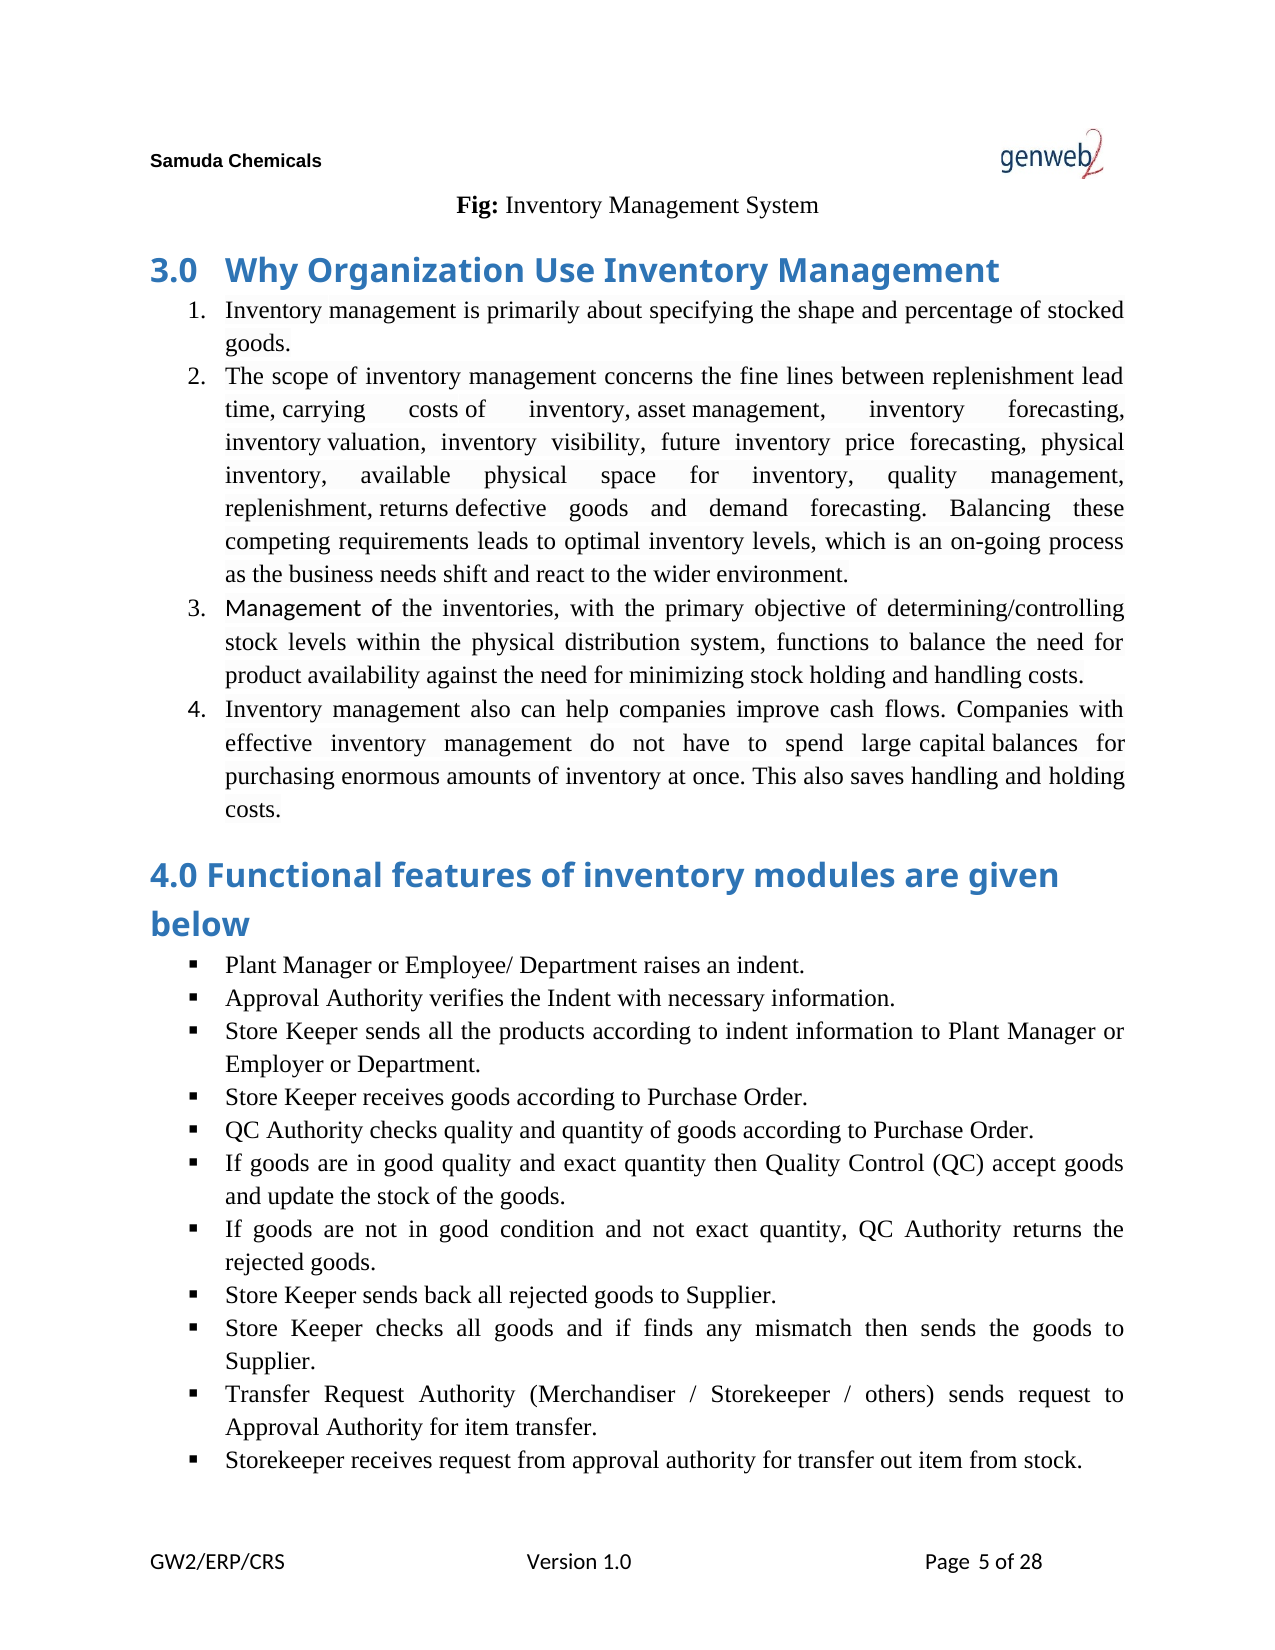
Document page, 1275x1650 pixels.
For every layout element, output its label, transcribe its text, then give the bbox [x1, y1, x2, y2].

list If goods are in good quality and exact quantity then Quality Control (QC) accept goods and update the stock of the goods. [187, 1148, 1125, 1210]
subtitle 4.0 Functional features of inventory modules are given below [150, 852, 1125, 947]
list Storekeeper receives request from approval authority for transfer out item from stock. [187, 1445, 1125, 1474]
subtitle Why Organization Use Inventory Management [150, 246, 1125, 292]
list Store Keeper checks all goods and if finds any mismatch then sends the goods to Supplier. [187, 1313, 1125, 1375]
list Inventory management also can help companies improve cash flows. Companies with effective inventory management do not have to spend large capital balances for purchasing enormous amounts of inventory at once. This also saves handling and holding costs. [187, 693, 1125, 823]
list Store Keeper receives goods according to Purchase Order. [187, 1082, 1125, 1111]
text Fig: Inventory Management System [150, 190, 1125, 219]
picture [1000, 128, 1103, 179]
list Management of the inventories, with the primary objective of determining/controlling stock levels within the physical distribution system, functions to balance the need for product availability against the need for minimizing stock holding and handling costs. [187, 592, 1125, 689]
list QC Authority checks quality and quantity of goods according to Purchase Order. [187, 1115, 1125, 1144]
list Transfer Request Authority (Merchandiser / Storekeeper / others) sends request to Approval Authority for item transfer. [187, 1379, 1125, 1441]
list Approval Authority verifies the Indent with necessary information. [187, 983, 1125, 1012]
list If goods are not in good condition and not exact quantity, QC Authority returns the rejected goods. [187, 1214, 1125, 1276]
list Plant Manager or Employee/ Department raises an indent. [187, 950, 1125, 979]
list Inventory management is primarily about specifying the shape and percentage of stocked goods. [187, 295, 1125, 357]
list Store Keeper sends back all rejected goods to Supplier. [187, 1280, 1125, 1309]
list Store Keeper sends all the products according to indent information to Plant Manager or Employer or Department. [187, 1016, 1125, 1078]
list The scope of inventory management concerns the fine lines between replenishment lead time, carrying costs of inventory, asset management, inventory forecasting, inventory valuation, inventory visibility, future inventory price forecasting, physical inventory, available physical space for inventory, quality management, replenishment, returns defective goods and demand forecasting. Balancing these competing requirements leads to optimal inventory levels, which is an on-going process as the business needs shift and react to the wider environment. [187, 361, 1125, 588]
